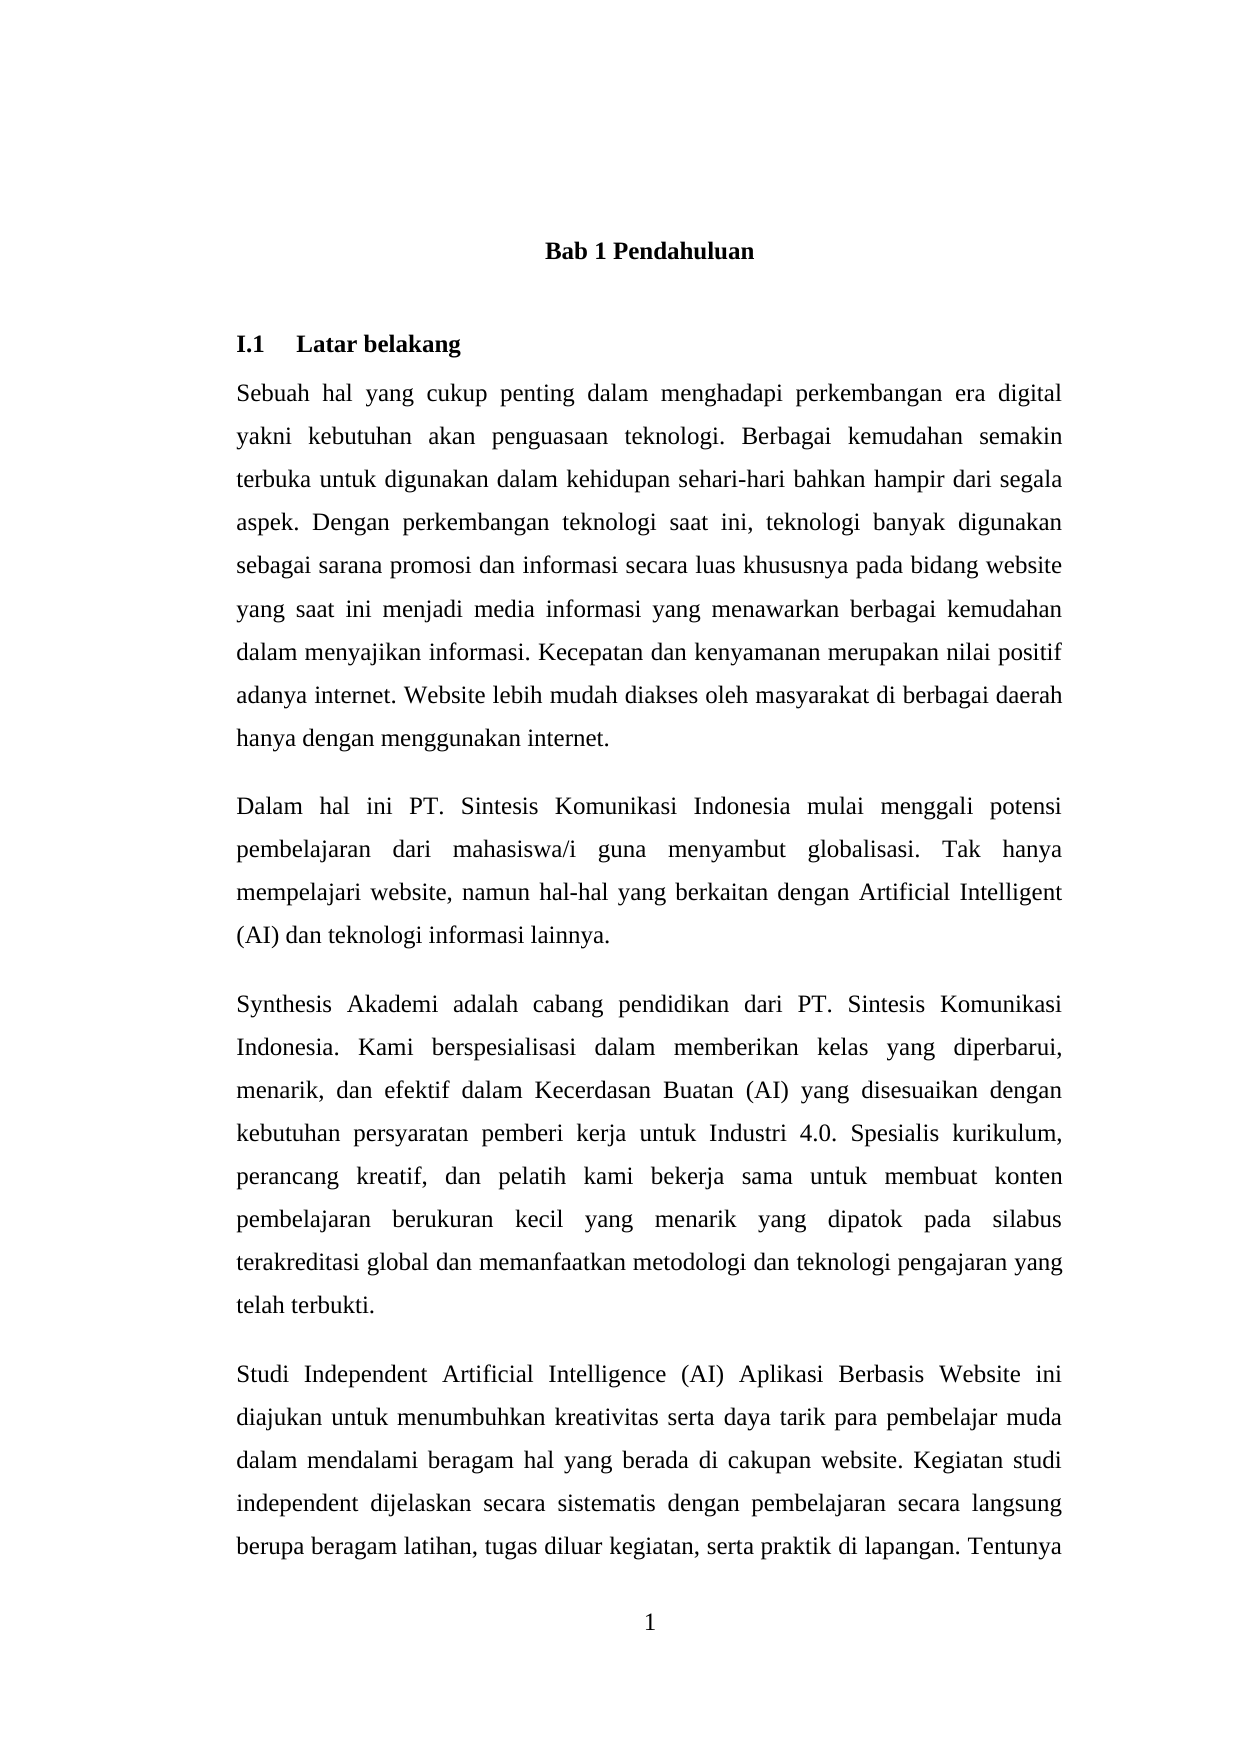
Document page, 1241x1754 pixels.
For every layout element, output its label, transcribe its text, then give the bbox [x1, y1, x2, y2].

text Sebuah hal yang cukup penting dalam menghadapi perkembangan era digital yakni kebutuhan akan penguasaan teknologi. Berbagai kemudahan semakin terbuka untuk digunakan dalam kehidupan sehari-hari bahkan hampir dari segala aspek. Dengan perkembangan teknologi saat ini, teknologi banyak digunakan sebagai sarana promosi dan informasi secara luas khususnya pada bidang website yang saat ini menjadi media informasi yang menawarkan berbagai kemudahan dalam menyajikan informasi. Kecepatan dan kenyamanan merupakan nilai positif adanya internet. Website lebih mudah diakses oleh masyarakat di berbagai daerah hanya dengan menggunakan internet. [236, 378, 1063, 752]
text Synthesis Akademi adalah cabang pendidikan dari PT. Sintesis Komunikasi Indonesia. Kami berspesialisasi dalam memberikan kelas yang diperbarui, menarik, dan efektif dalam Kecerdasan Buatan (AI) yang disesuaikan dengan kebutuhan persyaratan pemberi kerja untuk Industri 4.0. Spesialis kurikulum, perancang kreatif, dan pelatih kami bekerja sama untuk membuat konten pembelajaran berukuran kecil yang menarik yang dipatok pada silabus terakreditasi global dan memanfaatkan metodologi dan teknologi pengajaran yang telah terbukti. [236, 989, 1063, 1319]
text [236, 1359, 1063, 1560]
subtitle Latar belakang [236, 329, 1063, 357]
text Dalam hal ini PT. Sintesis Komunikasi Indonesia mulai menggali potensi pembelajaran dari mahasiswa/i guna menyambut globalisasi. Tak hanya mempelajari website, namun hal-hal yang berkaitan dengan Artificial Intelligent (AI) dan teknologi informasi lainnya. [236, 791, 1063, 949]
subtitle Bab 1 Pendahuluan [236, 236, 1063, 265]
